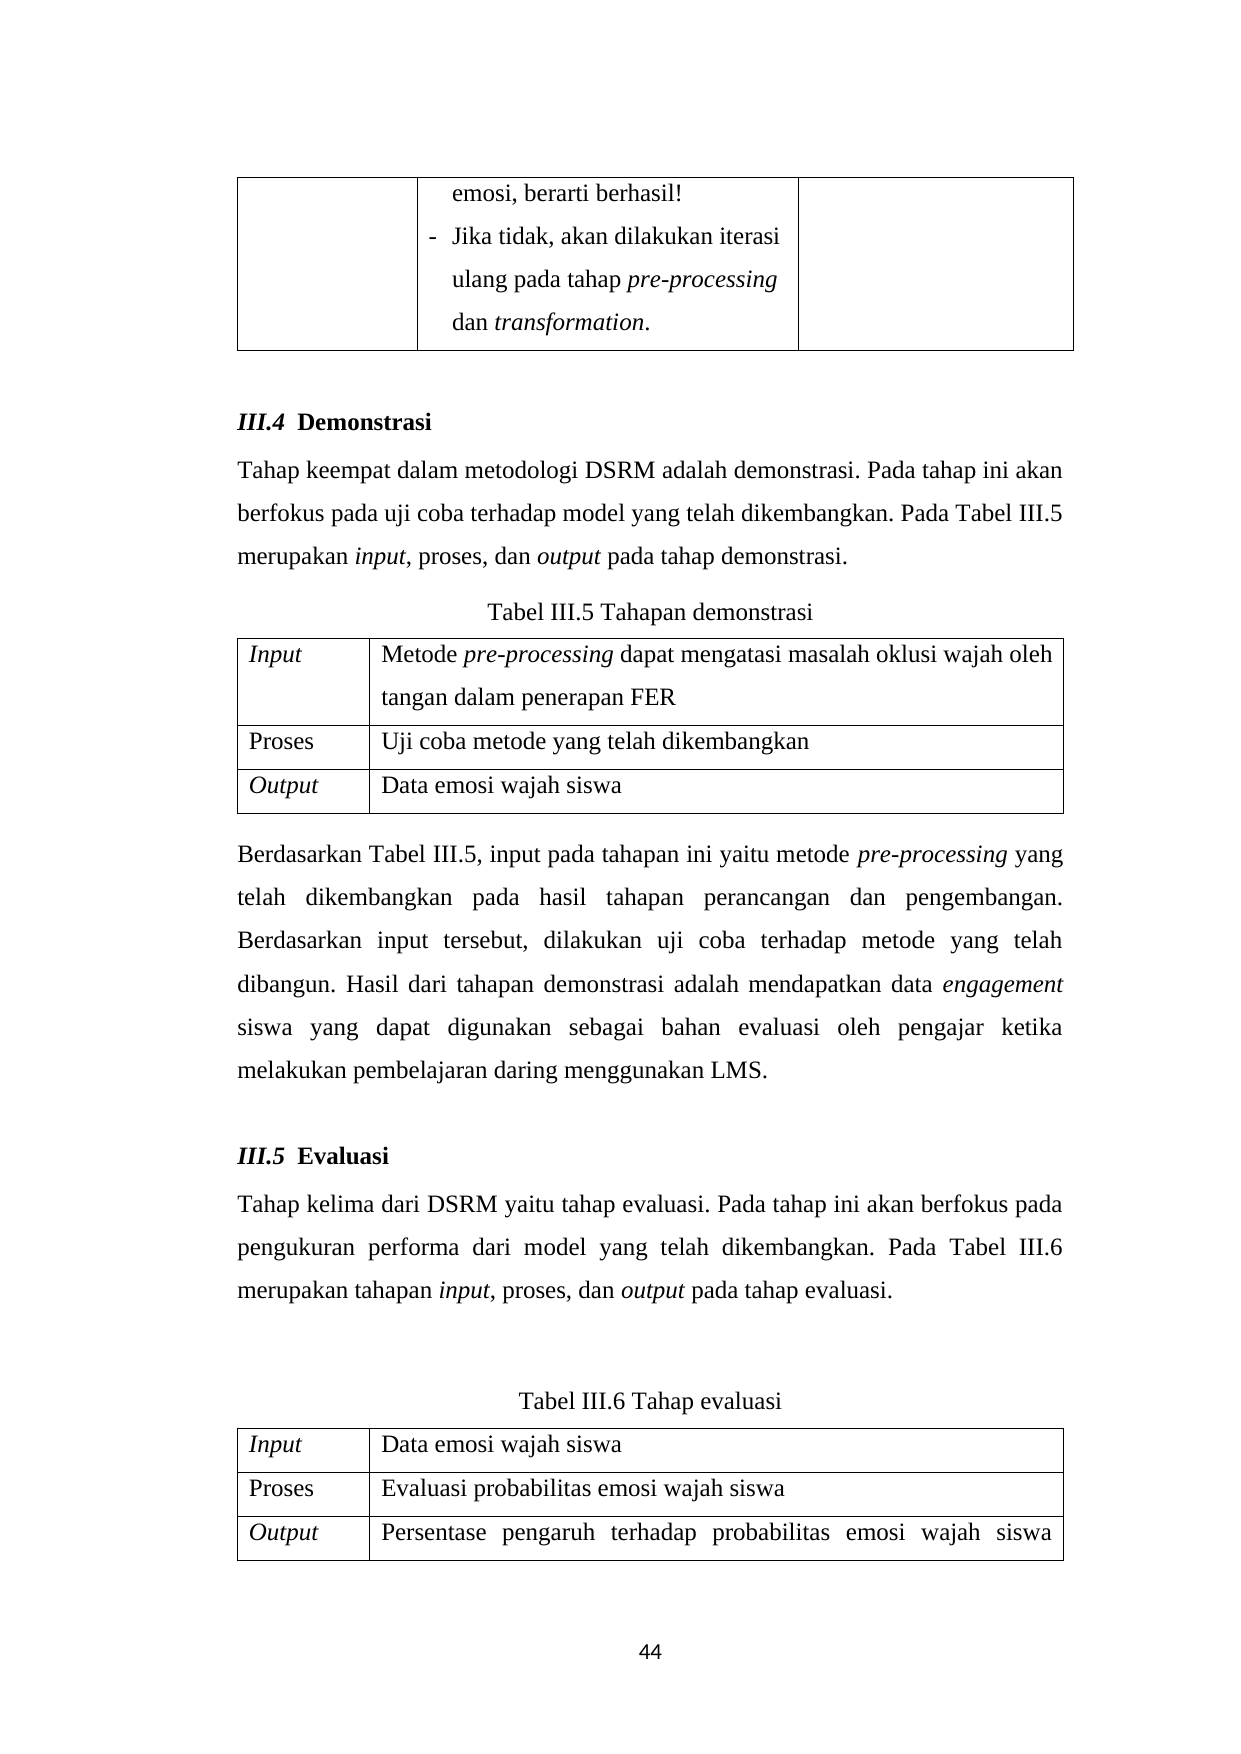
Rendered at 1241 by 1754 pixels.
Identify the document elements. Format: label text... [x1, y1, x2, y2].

text Berdasarkan Tabel III.5, input pada tahapan ini yaitu metode pre-processing yang telah dikembangkan pada hasil tahapan perancangan dan pengembangan. Berdasarkan input tersebut, dilakukan uji coba terhadap metode yang telah dibangun. Hasil dari tahapan demonstrasi adalah mendapatkan data engagement siswa yang dapat digunakan sebagai bahan evaluasi oleh pengajar ketika melakukan pembelajaran daring menggunakan LMS. [237, 839, 1063, 1084]
table_header Input [238, 1429, 369, 1472]
text Tahap kelima dari DSRM yaitu tahap evaluasi. Pada tahap ini akan berfokus pada pengukuran performa dari model yang telah dikembangkan. Pada Tabel III.6 merupakan tahapan input, proses, dan output pada tahap evaluasi. [237, 1189, 1063, 1304]
table_header Input [238, 639, 369, 725]
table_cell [370, 1517, 1063, 1560]
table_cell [238, 178, 417, 350]
table_cell Output [238, 770, 369, 813]
table_cell Data emosi wajah siswa [370, 770, 1063, 813]
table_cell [418, 178, 798, 350]
table_header Data emosi wajah siswa [370, 1429, 1063, 1472]
table_cell Uji coba metode yang telah dikembangkan [370, 726, 1063, 769]
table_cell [799, 178, 1073, 350]
table_cell Proses [238, 726, 369, 769]
table_cell Evaluasi probabilitas emosi wajah siswa [370, 1473, 1063, 1516]
list Evaluasi [237, 1141, 1063, 1170]
table_cell Output [238, 1517, 369, 1560]
list Demonstrasi [237, 407, 1063, 436]
table_cell Proses [238, 1473, 369, 1516]
table_header Metode pre-processing dapat mengatasi masalah oklusi wajah oleh tangan dalam penerapan FER [370, 639, 1063, 725]
text Tahap keempat dalam metodologi DSRM adalah demonstrasi. Pada tahap ini akan berfokus pada uji coba terhadap model yang telah dikembangkan. Pada Tabel III.5 merupakan input, proses, dan output pada tahap demonstrasi. [237, 455, 1063, 570]
